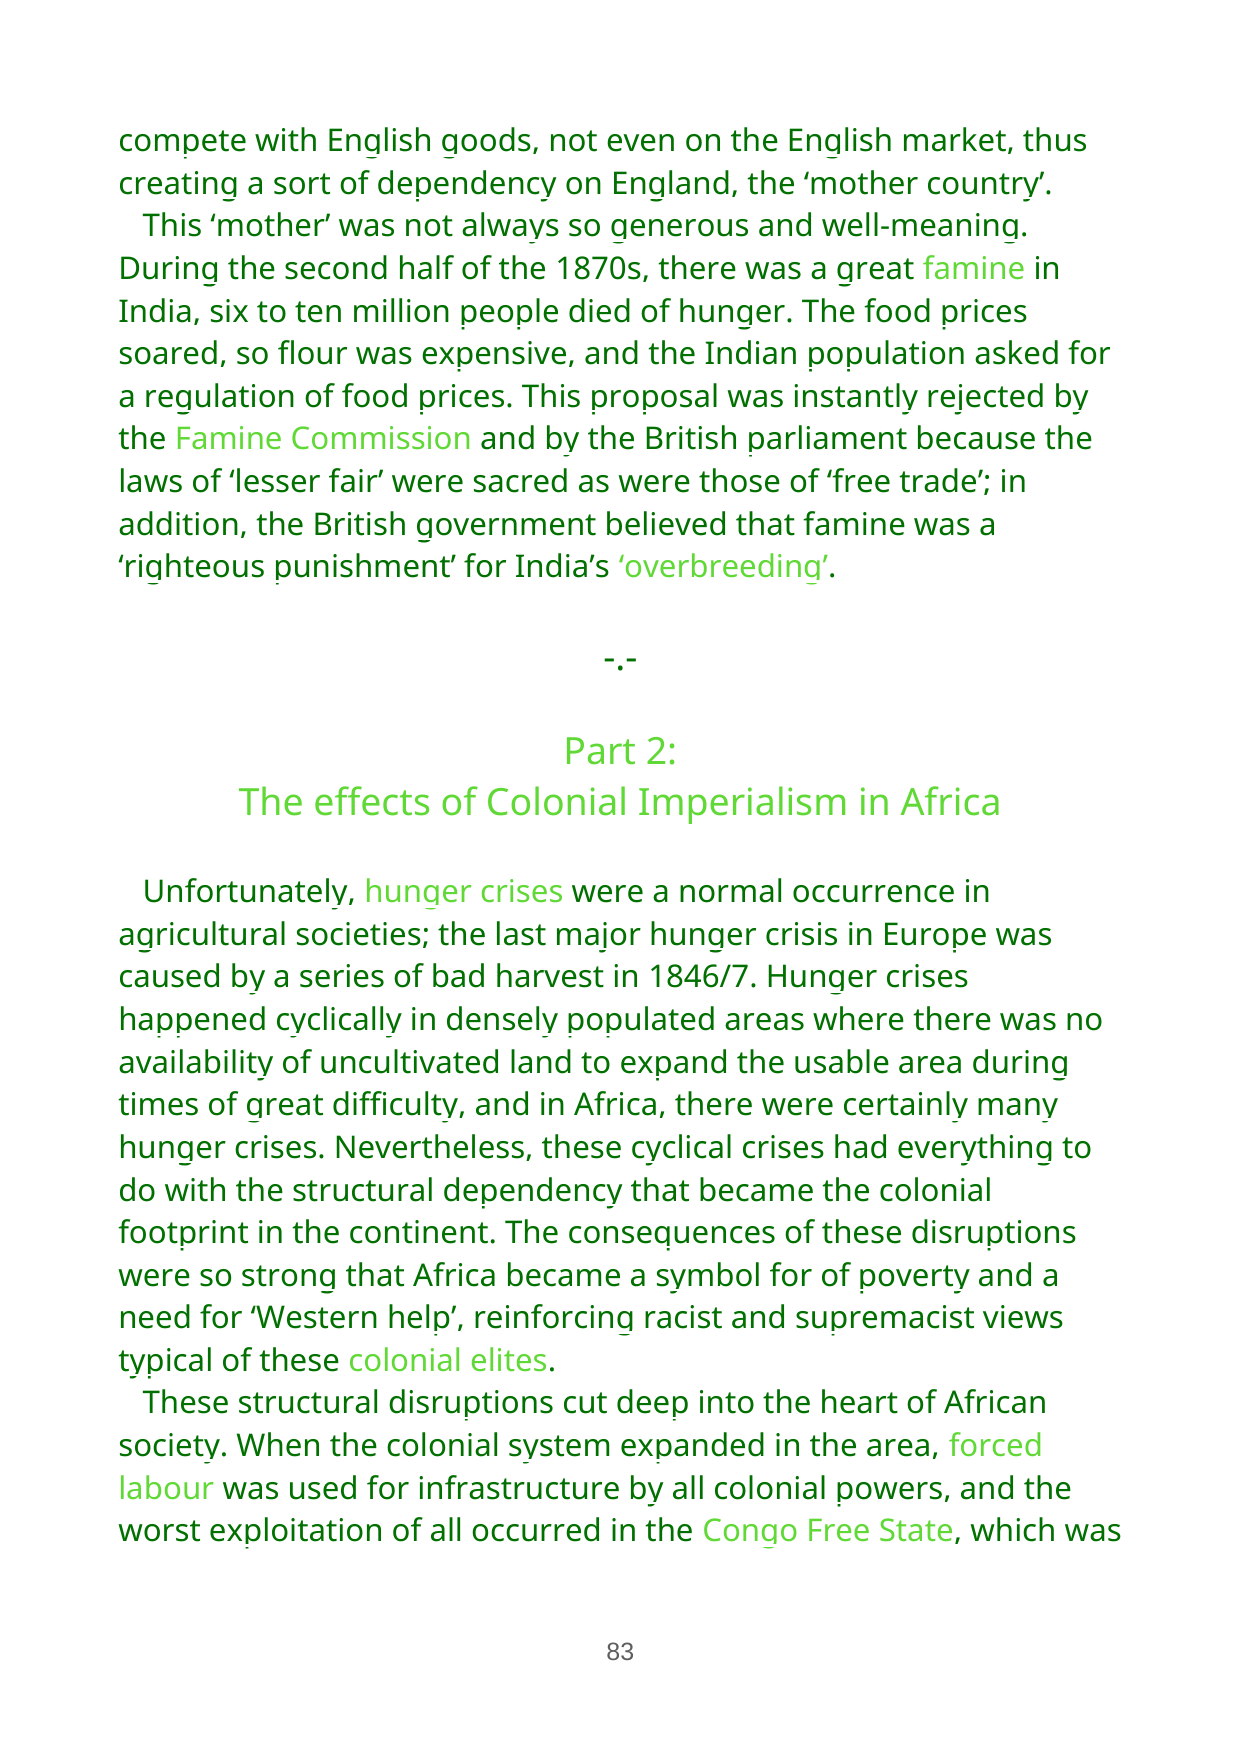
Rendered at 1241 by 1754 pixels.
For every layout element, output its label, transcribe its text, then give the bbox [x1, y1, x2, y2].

text The effects of Colonial Imperialism in Africa [118, 775, 1122, 826]
text Part 2: [118, 724, 1122, 775]
text -.- [118, 630, 1122, 681]
text Unfortunately, hunger crises were a normal occurrence in agricultural societies; the last major hunger crisis in Europe was caused by a series of bad harvest in 1846/7. Hunger crises happened cyclically in densely populated areas where there was no availability of uncultivated land to expand the usable area during times of great difficulty, and in Africa, there were certainly many hunger crises. Nevertheless, these cyclical crises had everything to do with the structural dependency that became the colonial footprint in the continent. The consequences of these disruptions were so strong that Africa became a symbol for of poverty and a need for ‘Western help’, reinforcing racist and supremacist views typical of these colonial elites. [118, 869, 1122, 1381]
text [118, 118, 1122, 203]
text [118, 1381, 1122, 1544]
text This ‘mother’ was not always so generous and well-meaning. During the second half of the 1870s, there was a great famine in India, six to ten million people died of hunger. The food prices soared, so flour was expensive, and the Indian population asked for a regulation of food prices. This proposal was instantly rejected by the Famine Commission and by the British parliament because the laws of ‘lesser fair’ were sacred as were those of ‘free trade’; in addition, the British government believed that famine was a ‘righteous punishment’ for India’s ‘overbreeding’. [118, 203, 1122, 587]
